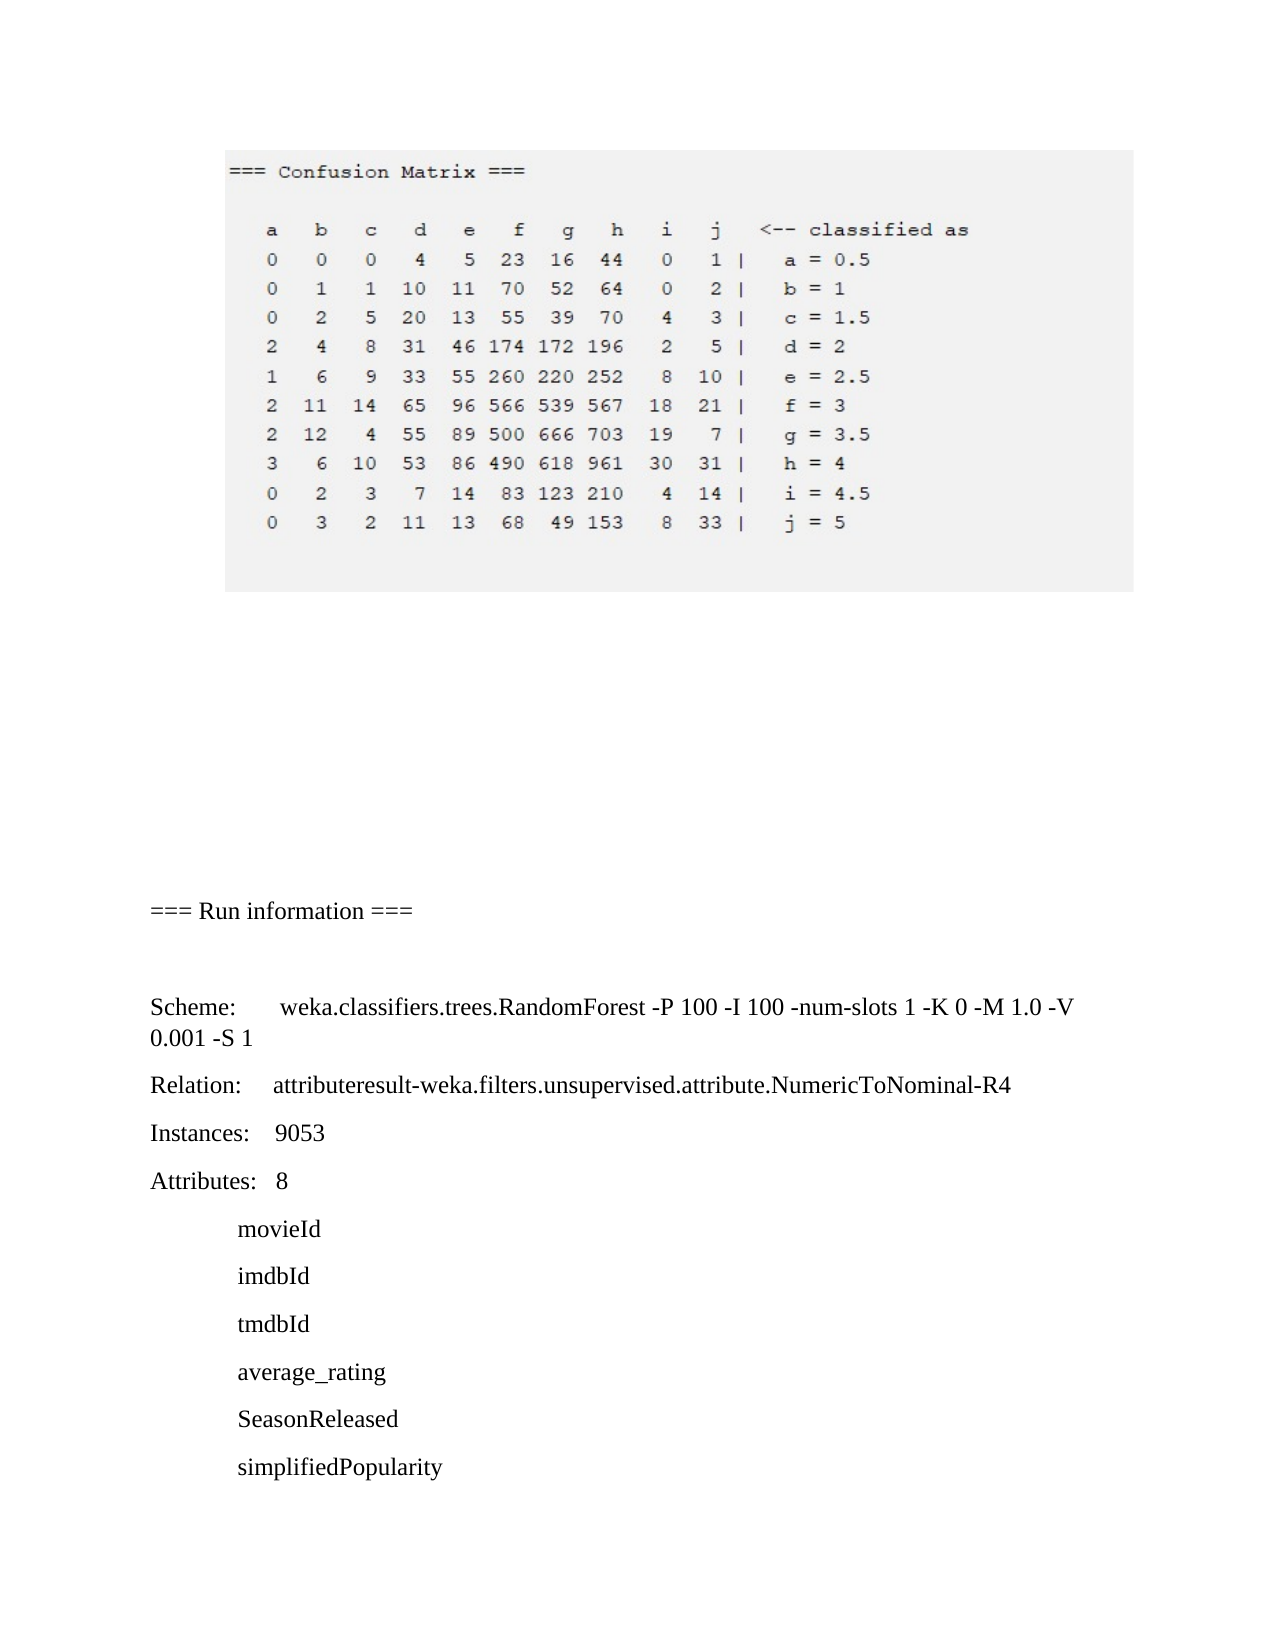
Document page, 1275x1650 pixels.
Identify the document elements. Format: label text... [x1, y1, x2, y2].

text SeasonReleased [150, 1404, 1125, 1433]
text imdbId [150, 1261, 1125, 1290]
picture [225, 150, 1134, 592]
text === Run information === [150, 896, 1125, 925]
text Relation: attributeresult-weka.filters.unsupervised.attribute.NumericToNominal-R4 [150, 1071, 1125, 1099]
text movieId [150, 1214, 1125, 1242]
text Instances: 9053 [150, 1118, 1125, 1147]
text average_rating [150, 1357, 1125, 1386]
text tmdbId [150, 1309, 1125, 1338]
text simplifiedPopularity [150, 1452, 1125, 1481]
text Scheme: weka.classifiers.trees.RandomForest -P 100 -I 100 -num-slots 1 -K 0 -M 1.0 -V 0.001 -S 1 [150, 992, 1125, 1052]
text Attributes: 8 [150, 1166, 1125, 1195]
